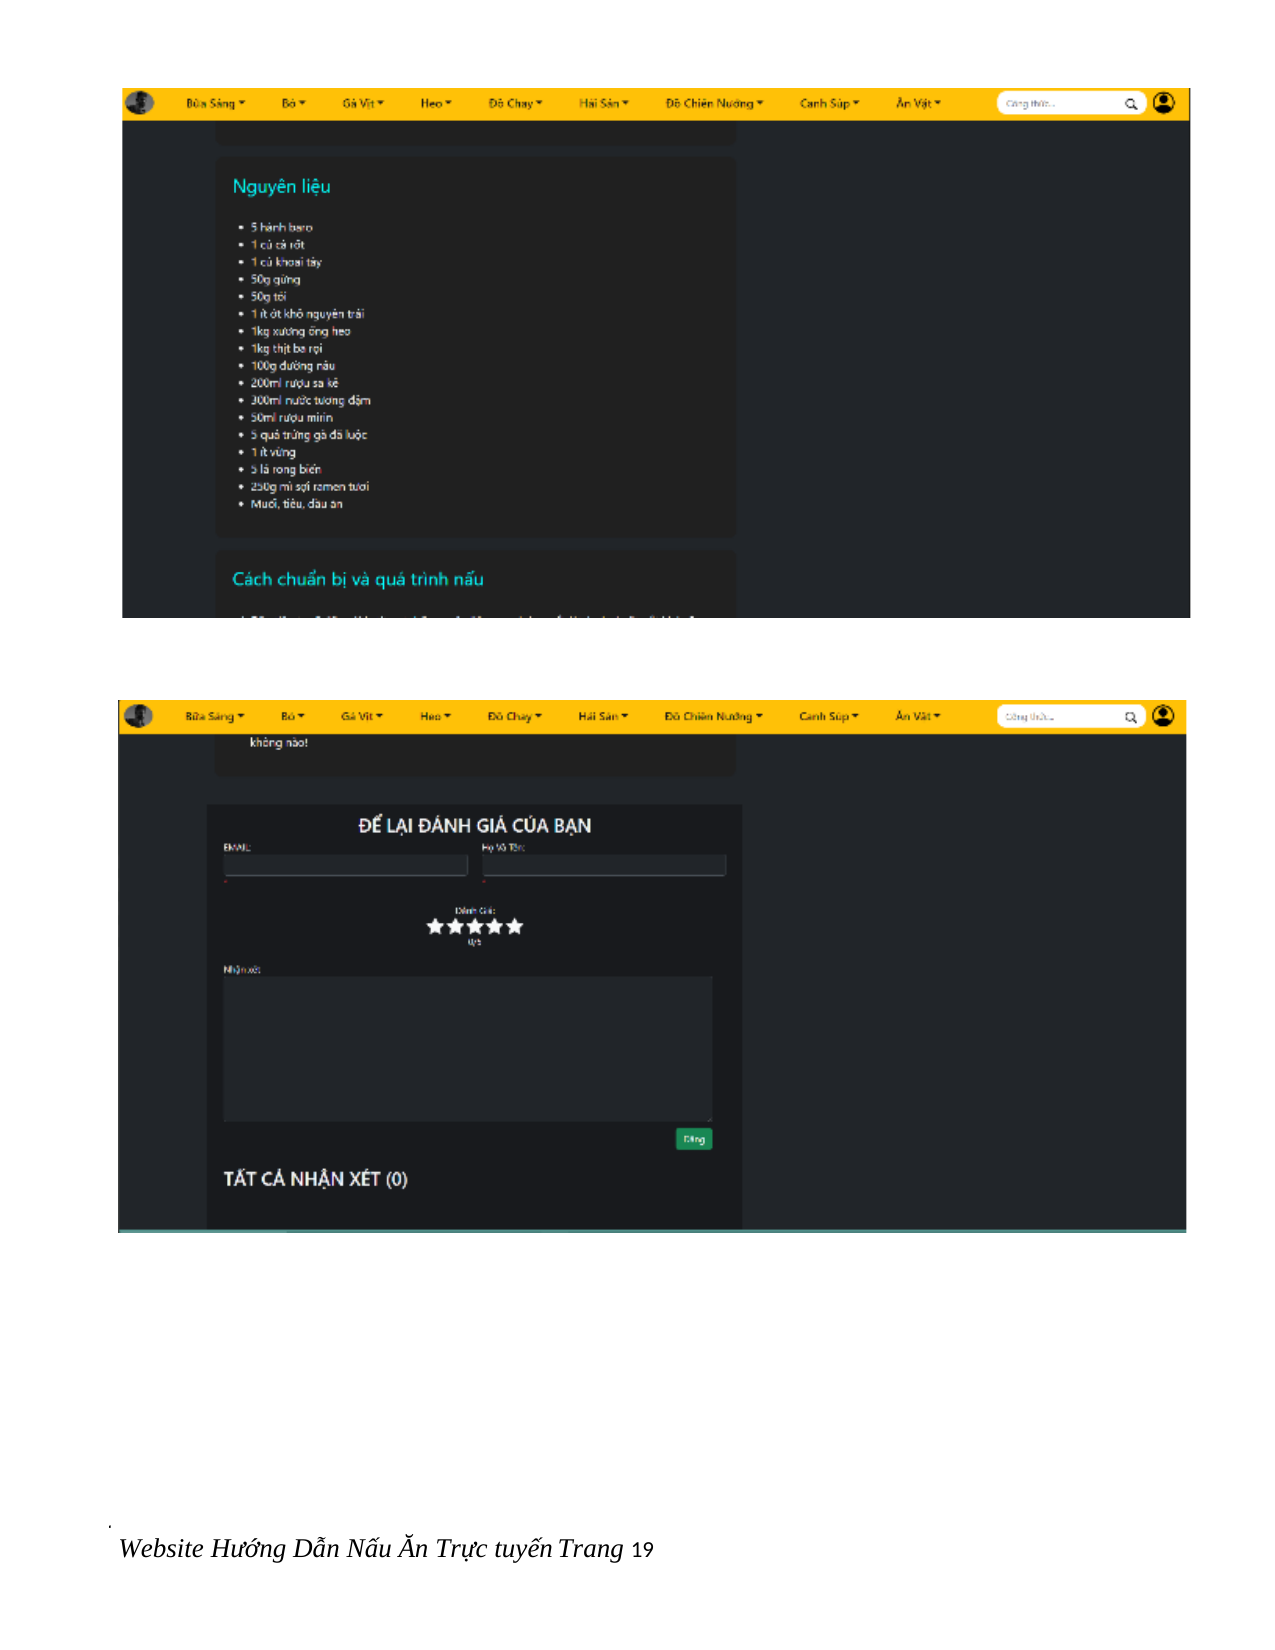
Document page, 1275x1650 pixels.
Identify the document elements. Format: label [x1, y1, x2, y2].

picture [118, 700, 1187, 1233]
picture [122, 88, 1191, 618]
